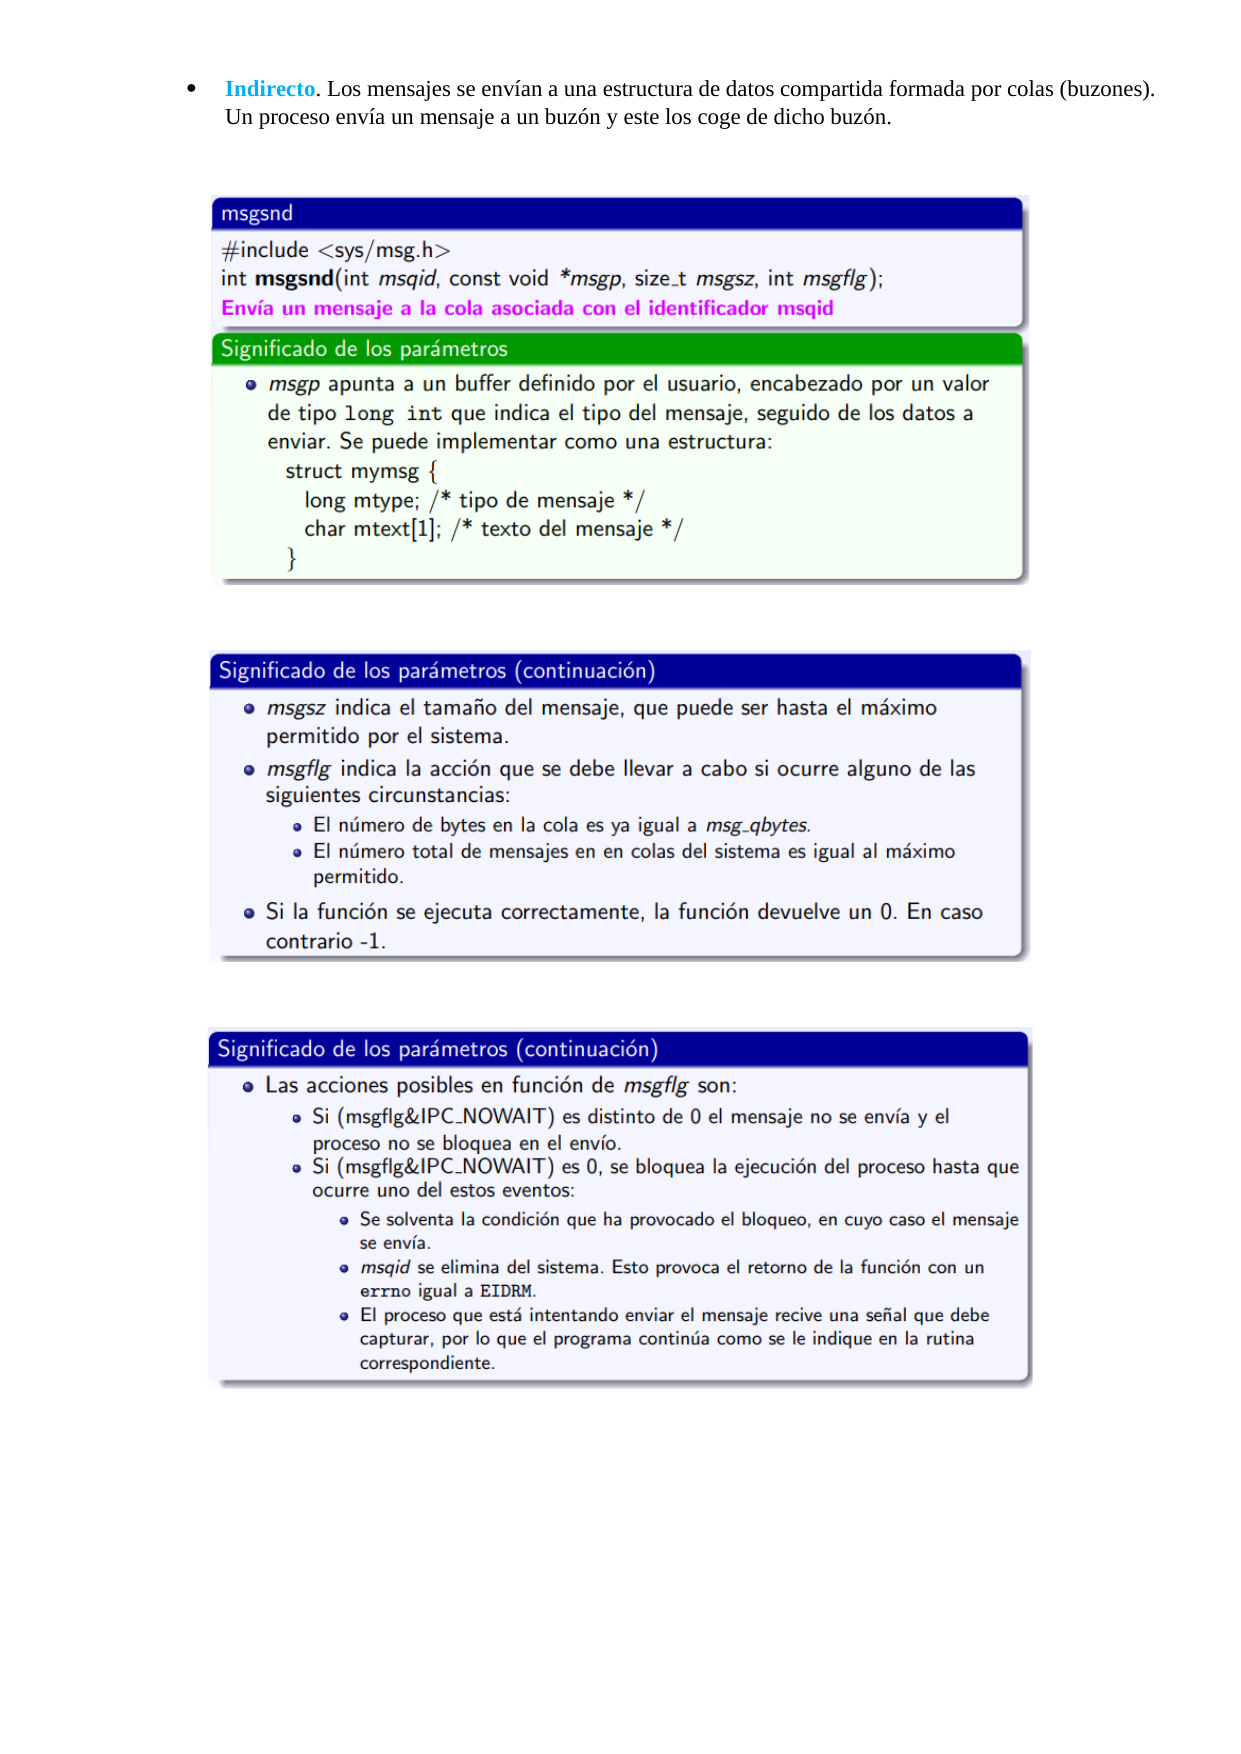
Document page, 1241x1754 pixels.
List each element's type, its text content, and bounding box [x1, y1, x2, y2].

picture [211, 195, 1030, 585]
picture [209, 650, 1031, 962]
list Indirecto. Los mensajes se envían a una estructura de datos compartida formada por colas (buzones). Un proceso envía un mensaje a un buzón y este los coge de dicho buzón. [187, 75, 1165, 130]
picture [207, 1027, 1033, 1389]
